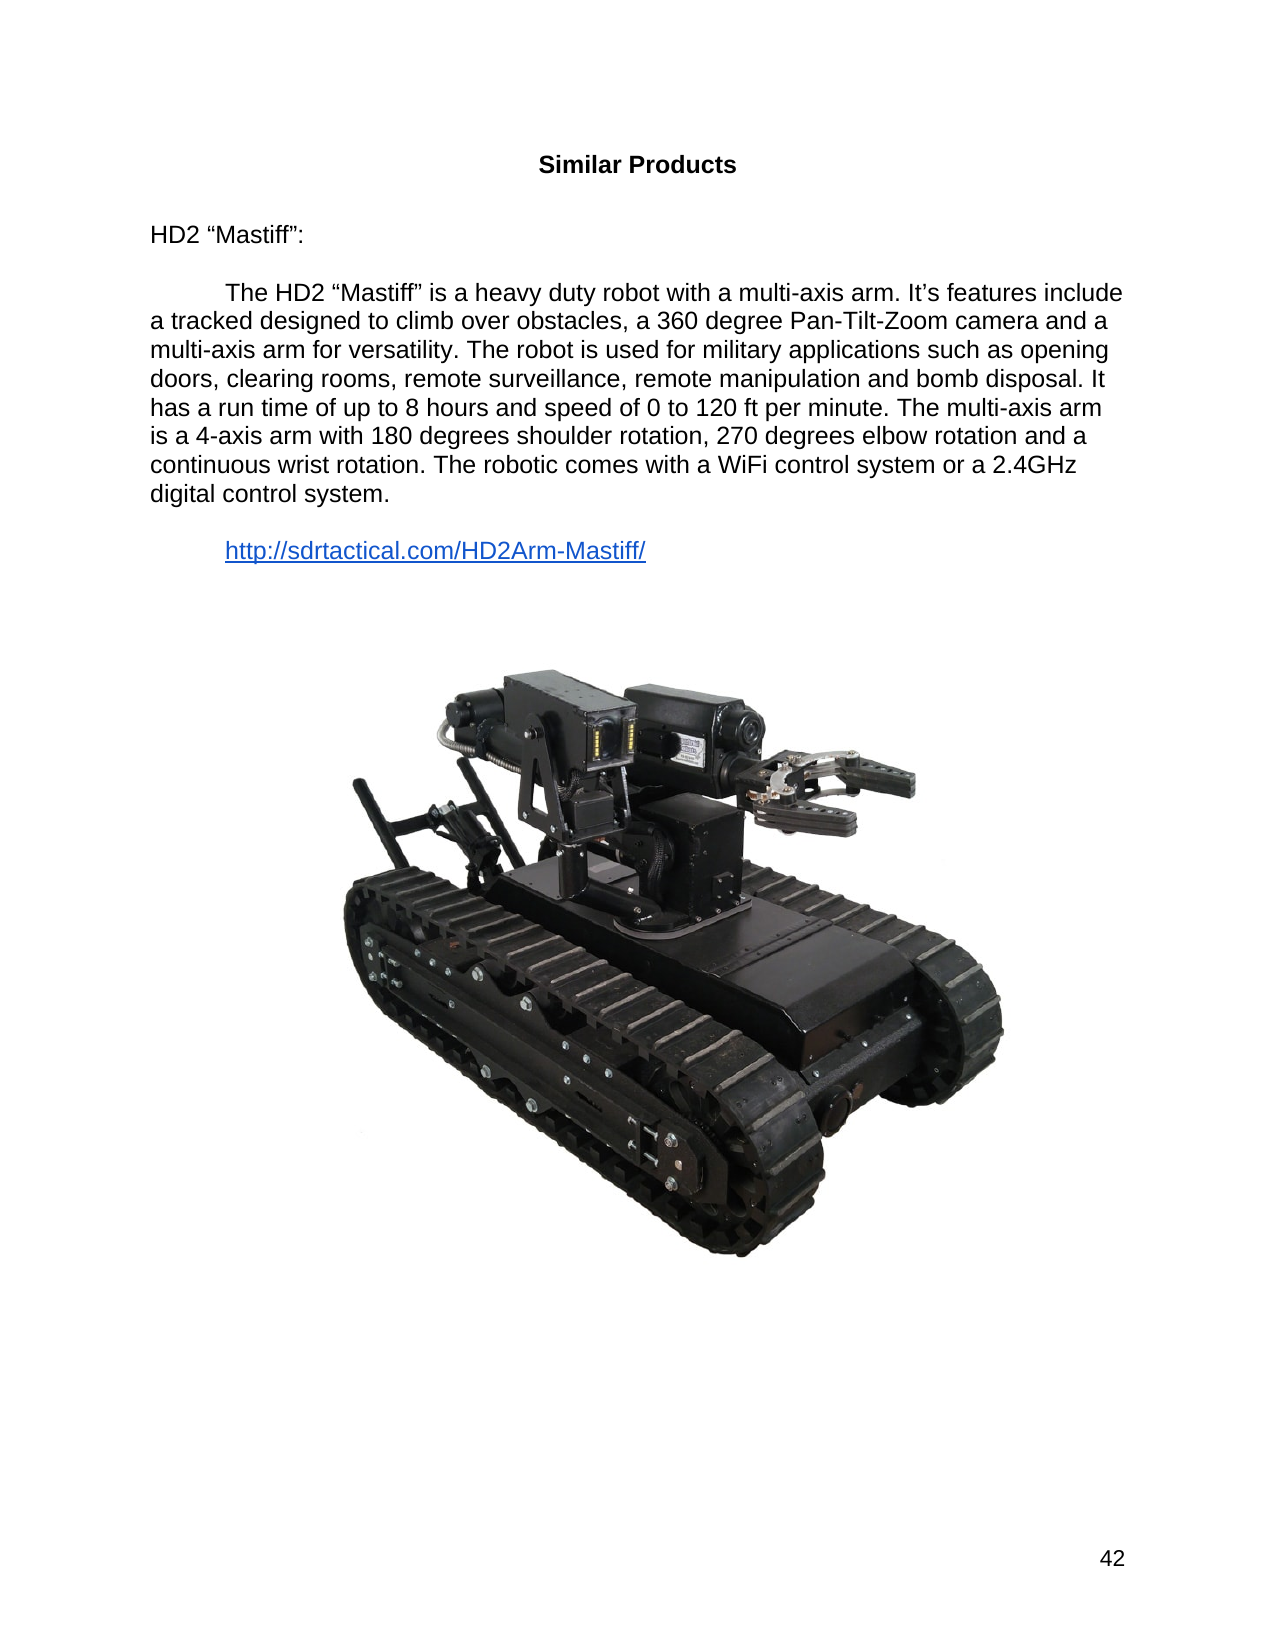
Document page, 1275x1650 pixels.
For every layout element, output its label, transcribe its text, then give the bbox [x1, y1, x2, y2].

subtitle Similar Products [150, 150, 1125, 179]
text http://sdrtactical.com/HD2Arm-Mastiff/ [150, 536, 1125, 565]
text The HD2 “Mastiff” is a heavy duty robot with a multi-axis arm. It’s features include a tracked designed to climb over obstacles, a 360 degree Pan-Tilt-Zoom camera and a multi-axis arm for versatility. The robot is used for military applications such as opening doors, clearing rooms, remote surveillance, remote manipulation and bomb disposal. It has a run time of up to 8 hours and speed of 0 to 120 ft per minute. The multi-axis arm is a 4-axis arm with 180 degrees shoulder rotation, 270 degrees elbow rotation and a continuous wrist rotation. The robotic comes with a WiFi control system or a 2.4GHz digital control system. [150, 277, 1125, 507]
picture [326, 593, 1024, 1292]
text HD2 “Mastiff”: [150, 220, 1125, 249]
